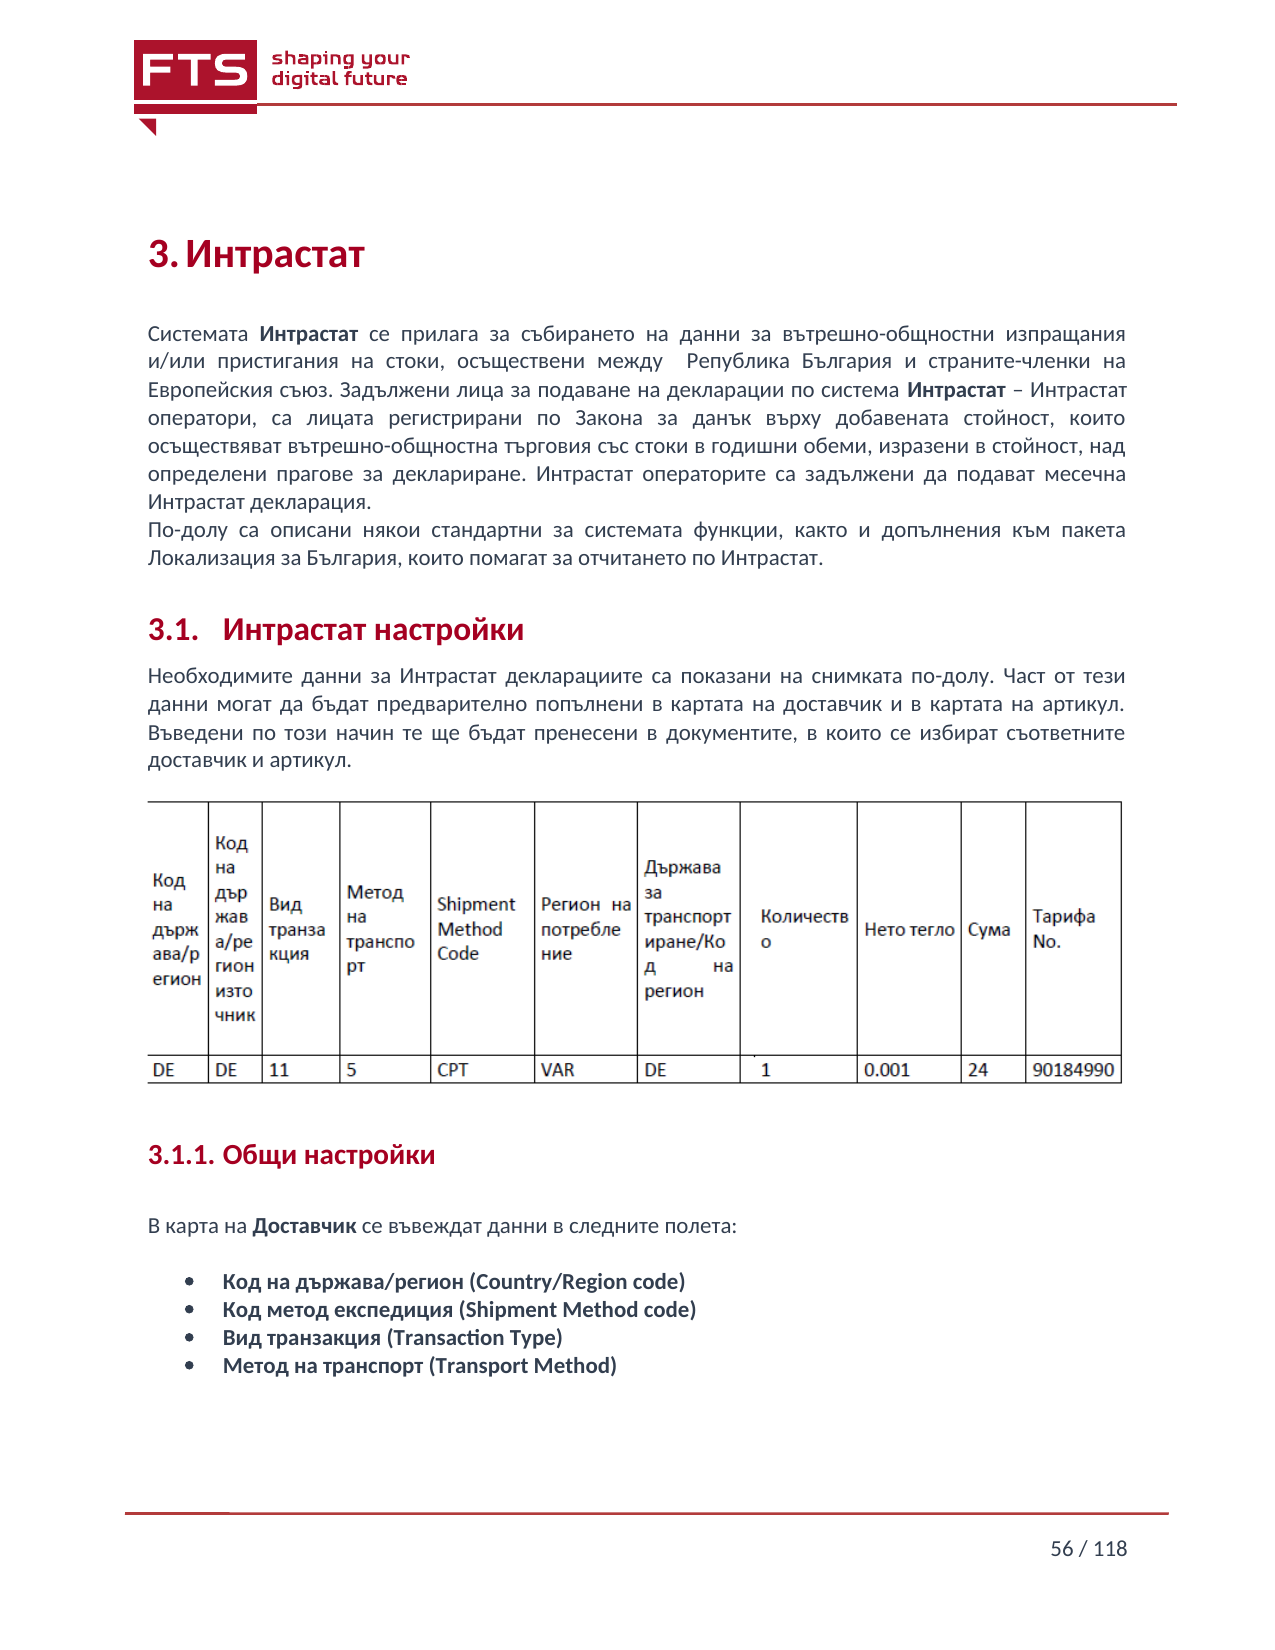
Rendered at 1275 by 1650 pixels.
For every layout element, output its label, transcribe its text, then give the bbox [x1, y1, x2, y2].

text По-долу са описани някои стандартни за системата функции, както и допълнения към пакета Локализация за България, които помагат за отчитането по Интрастат. [148, 515, 1127, 571]
list Код метод експедиция (Shipment Method code) [185, 1295, 1127, 1323]
text Системата Интрастат се прилага за събирането на данни за вътрешно-общностни изпращания и/или пристигания на стоки, осъществени между Република България и страните-членки на Европейския съюз. Задължени лица за подаване на декларации по система Интрастат – Интрастат оператори, са лицата регистрирани по Закона за данък върху добавената стойност, които осъществяват вътрешно-общностна търговия със стоки в годишни обеми, изразени в стойност, над определени прагове за деклариране. Интрастат операторите са задължени да подават месечна Интрастат декларация. [148, 319, 1127, 515]
list Код на държава/регион (Country/Region code) [185, 1267, 1127, 1295]
subtitle Общи настройки [148, 1136, 1127, 1172]
subtitle Интрастат настройки [148, 608, 1127, 649]
picture [147, 800, 1128, 1086]
text Необходимите данни за Интрастат декларациите са показани на снимката по-долу. Част от тези данни могат да бъдат предварително попълнени в картата на доставчик и в картата на артикул. Въведени по този начин те ще бъдат пренесени в документите, в които се избират съответните доставчик и артикул. [148, 662, 1127, 774]
list Метод на транспорт (Transport Method) [185, 1351, 1127, 1379]
text В карта на Доставчик се въвеждат данни в следните полета: [148, 1211, 1127, 1239]
list Вид транзакция (Transaction Type) [185, 1323, 1127, 1351]
subtitle Интрастат [148, 227, 1127, 278]
